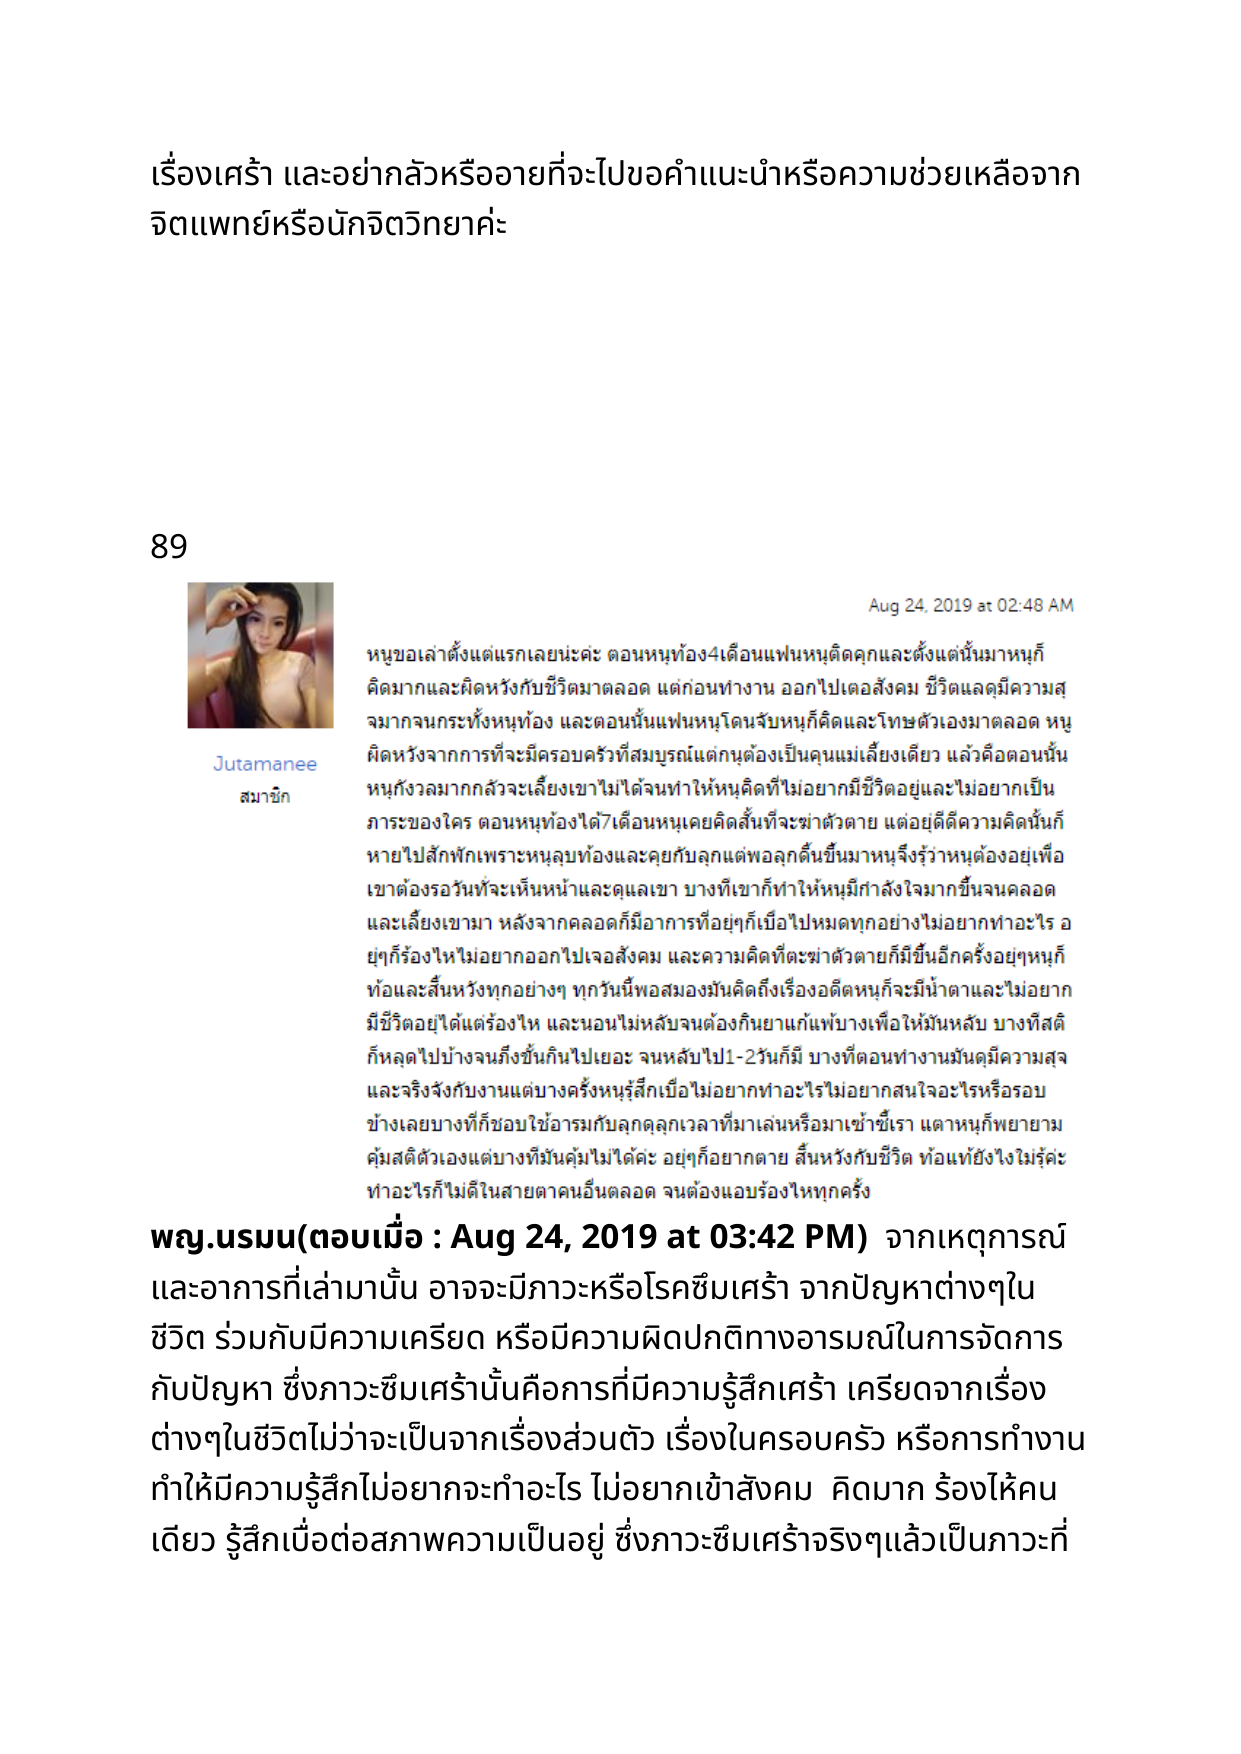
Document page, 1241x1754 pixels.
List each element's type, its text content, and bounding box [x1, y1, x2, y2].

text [150, 150, 1090, 251]
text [150, 1213, 1090, 1566]
picture [150, 568, 1091, 1213]
text 89 [150, 523, 1090, 568]
